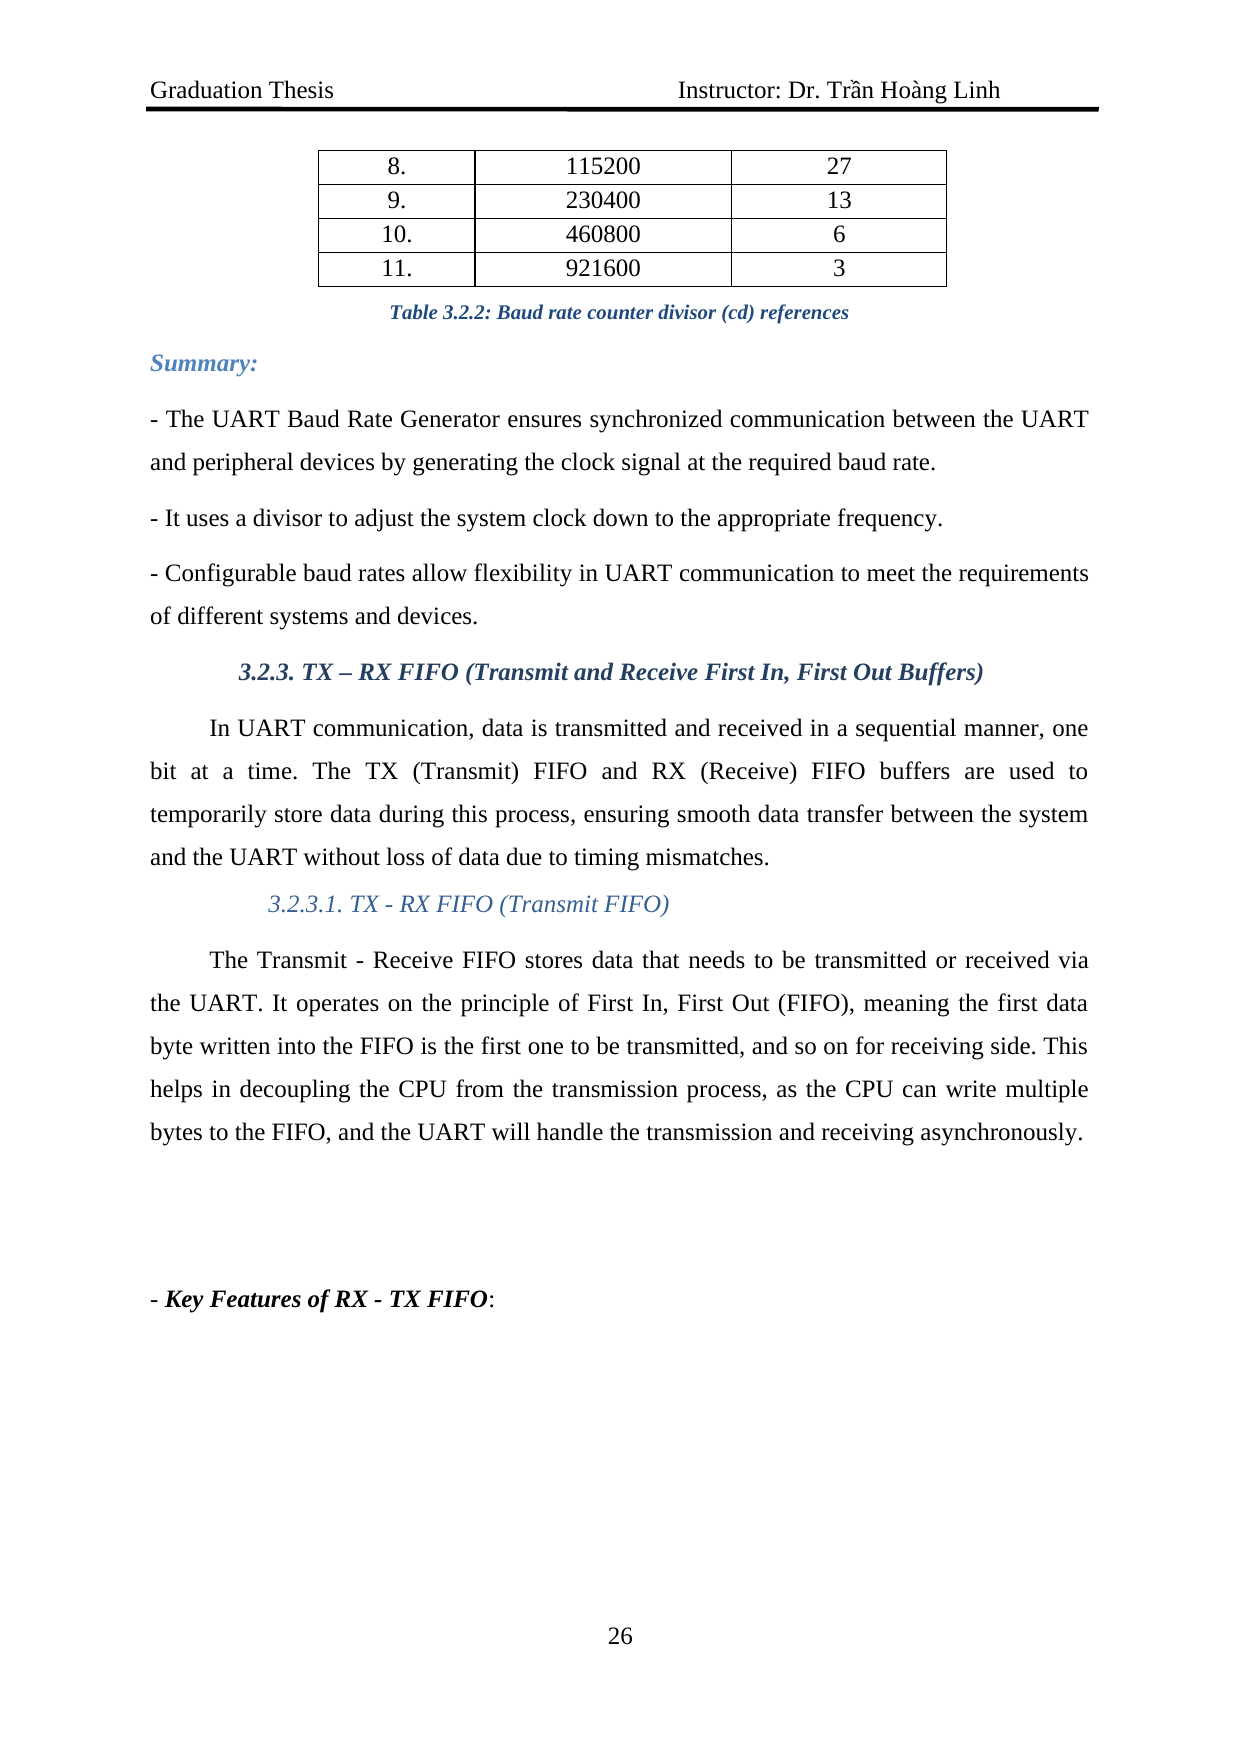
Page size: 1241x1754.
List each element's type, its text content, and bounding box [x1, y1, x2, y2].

table_cell 460800 [476, 219, 731, 252]
text - Configurable baud rates allow flexibility in UART communication to meet the requirements of different systems and devices. [150, 558, 1090, 630]
table_cell 921600 [476, 253, 731, 286]
table_cell 10. [319, 219, 474, 252]
subtitle 3.2.3. TX – RX FIFO (Transmit and Receive First In, First Out Buffers) [150, 657, 1090, 686]
table_cell 6 [732, 219, 946, 252]
table_cell 9. [319, 185, 474, 218]
table_cell 230400 [476, 185, 731, 218]
subtitle 3.2.3.1. TX - RX FIFO (Transmit FIFO) [150, 889, 1090, 918]
text Table 3.2.2: Baud rate counter divisor (cd) references [150, 300, 1090, 324]
table_cell 11. [319, 253, 474, 286]
table_cell 115200 [476, 151, 731, 184]
text - It uses a divisor to adjust the system clock down to the appropriate frequency. [150, 503, 1090, 531]
text Summary: [150, 348, 1090, 377]
text The Transmit - Receive FIFO stores data that needs to be transmitted or received via the UART. It operates on the principle of First In, First Out (FIFO), meaning the first data byte written into the FIFO is the first one to be transmitted, and so on for receiving side. This helps in decoupling the CPU from the transmission process, as the CPU can write multiple bytes to the FIFO, and the UART will handle the transmission and receiving asynchronously. [150, 945, 1090, 1146]
table_cell 27 [732, 151, 946, 184]
text In UART communication, data is transmitted and received in a sequential manner, one bit at a time. The TX (Transmit) FIFO and RX (Receive) FIFO buffers are used to temporarily store data during this process, ensuring smooth data transfer between the system and the UART without loss of data due to timing mismatches. [150, 713, 1090, 871]
table_cell 3 [732, 253, 946, 286]
table_cell 8. [319, 151, 474, 184]
text - Key Features of RX - TX FIFO: [150, 1284, 1090, 1313]
table_cell 13 [732, 185, 946, 218]
text - The UART Baud Rate Generator ensures synchronized communication between the UART and peripheral devices by generating the clock signal at the required baud rate. [150, 404, 1090, 476]
